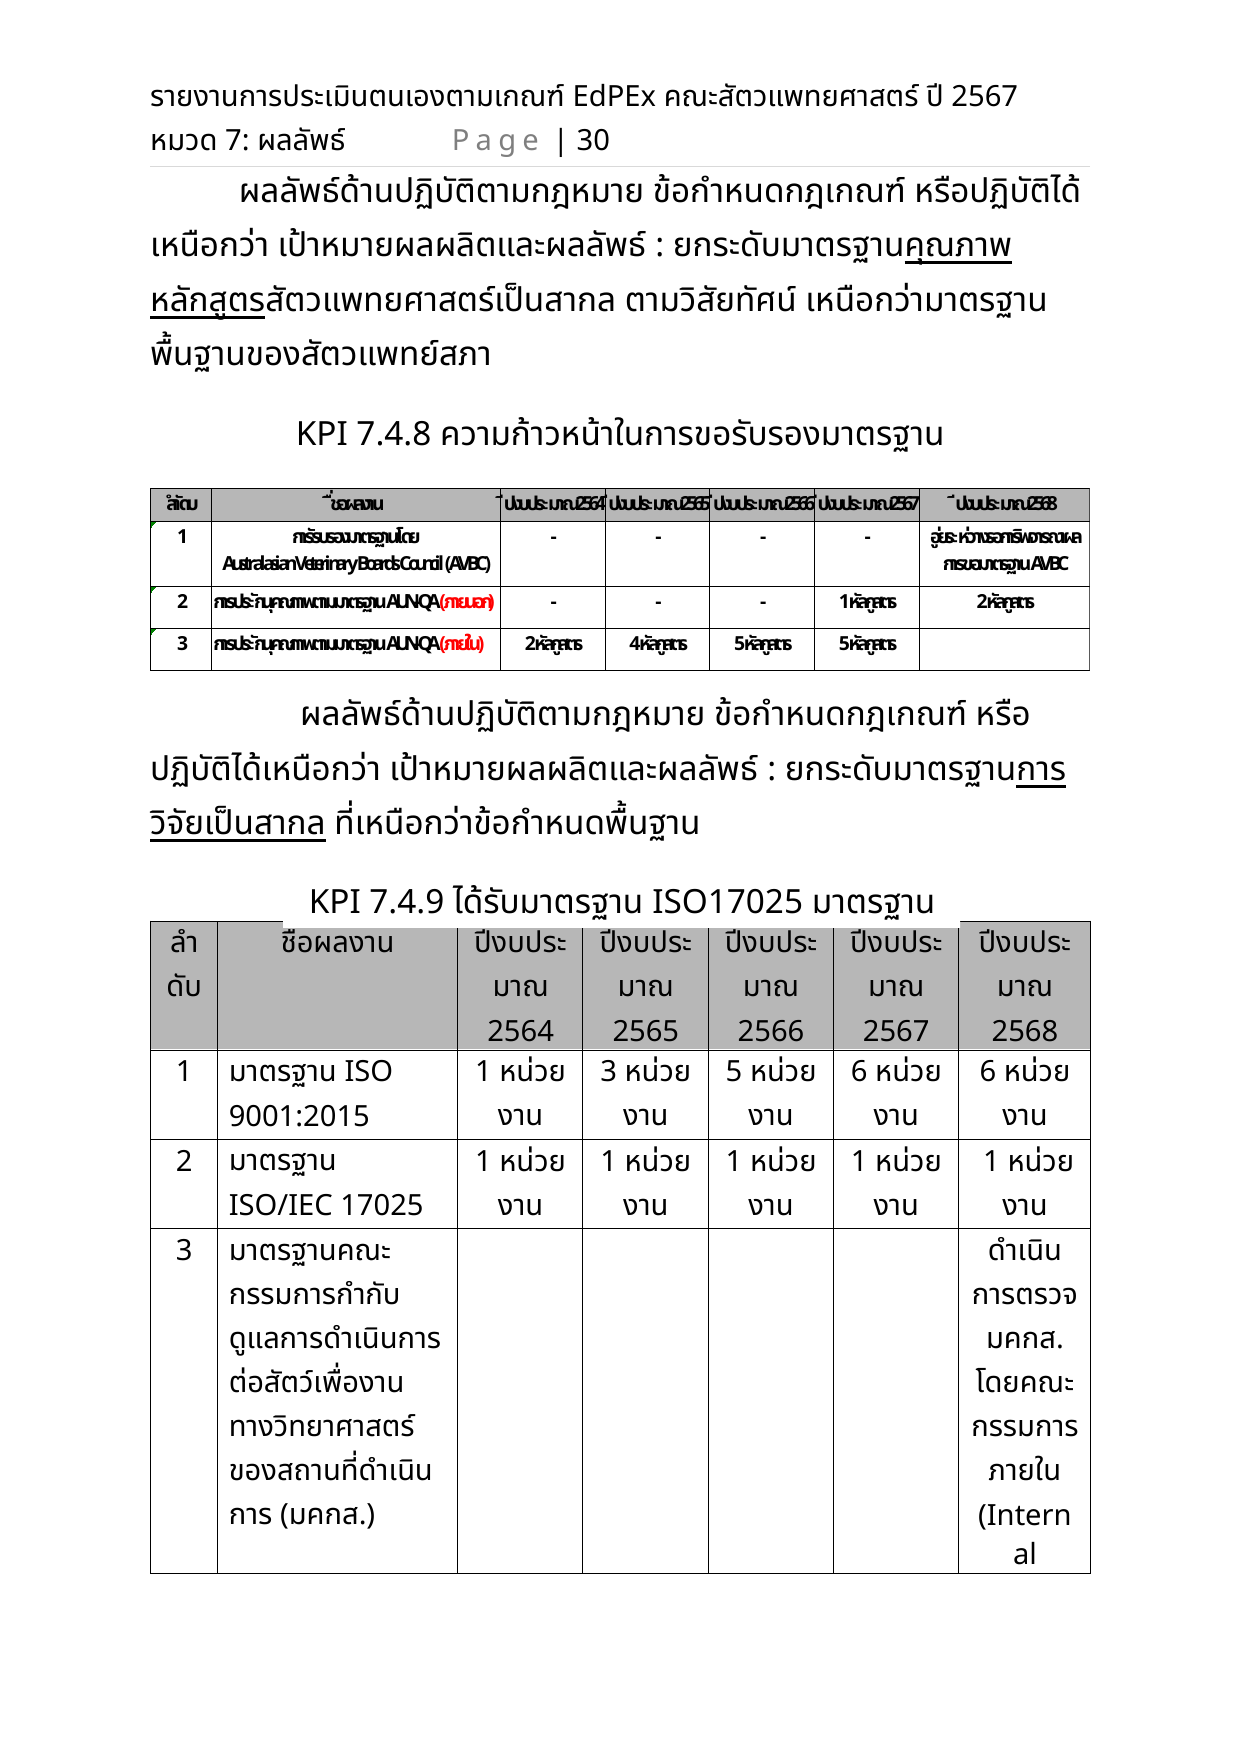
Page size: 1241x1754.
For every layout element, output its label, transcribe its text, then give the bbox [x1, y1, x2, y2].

table_header ปีงบประมาณ 2565 [583, 928, 708, 1049]
table_cell 3 หน่วยงาน [583, 1051, 708, 1139]
table_cell มาตรฐาน ISO 9001:2015 [218, 1051, 457, 1139]
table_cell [959, 1229, 1090, 1573]
table_header ลำดับ [151, 922, 217, 1049]
table_cell [458, 1229, 582, 1573]
table_cell [583, 1229, 708, 1573]
table_cell 6 หน่วยงาน [959, 1051, 1090, 1139]
table_cell 1 หน่วยงาน [458, 1140, 582, 1228]
table_cell [834, 1229, 958, 1573]
table_cell 2 [151, 1140, 217, 1228]
table_cell มาตรฐาน ISO/IEC 17025 [218, 1140, 457, 1228]
table_cell 3 [151, 1229, 217, 1573]
table_cell 5 หน่วยงาน [709, 1051, 833, 1139]
table_header ปีงบประมาณ 2566 [709, 928, 833, 1049]
table_cell 1 หน่วยงาน [458, 1051, 582, 1139]
table_cell 6 หน่วยงาน [834, 1051, 958, 1139]
table_cell [709, 1229, 833, 1573]
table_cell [218, 1229, 457, 1573]
text ผลลัพธ์ด้านปฏิบัติตามกฎหมาย ข้อกำหนดกฎเกณฑ์ หรือปฏิบัติได้เหนือกว่า เป้าหมายผลผลิตและผลลัพธ์ : ยกระดับมาตรฐานการวิจัยเป็นสากล ที่เหนือกว่าข้อกำหนดพื้นฐาน [150, 690, 1090, 849]
table_header ปีงบประมาณ 2568 [959, 922, 1090, 1049]
table_cell 1 [151, 1051, 217, 1139]
table_cell 1 หน่วยงาน [959, 1140, 1090, 1228]
text ผลลัพธ์ด้านปฏิบัติตามกฎหมาย ข้อกำหนดกฎเกณฑ์ หรือปฏิบัติได้เหนือกว่า เป้าหมายผลผลิตและผลลัพธ์ : ยกระดับมาตรฐานคุณภาพหลักสูตรสัตวแพทยศาสตร์เป็นสากล ตามวิสัยทัศน์ เหนือกว่ามาตรฐานพื้นฐานของสัตวแพทย์สภา [150, 167, 1090, 380]
table_cell 1 หน่วยงาน [709, 1140, 833, 1228]
table_cell 1 หน่วยงาน [834, 1140, 958, 1228]
table_header ปีงบประมาณ 2567 [834, 928, 958, 1049]
table_header ปีงบประมาณ 2564 [458, 928, 582, 1049]
table_cell 1 หน่วยงาน [583, 1140, 708, 1228]
table_header ชื่อผลงาน [218, 922, 457, 1049]
